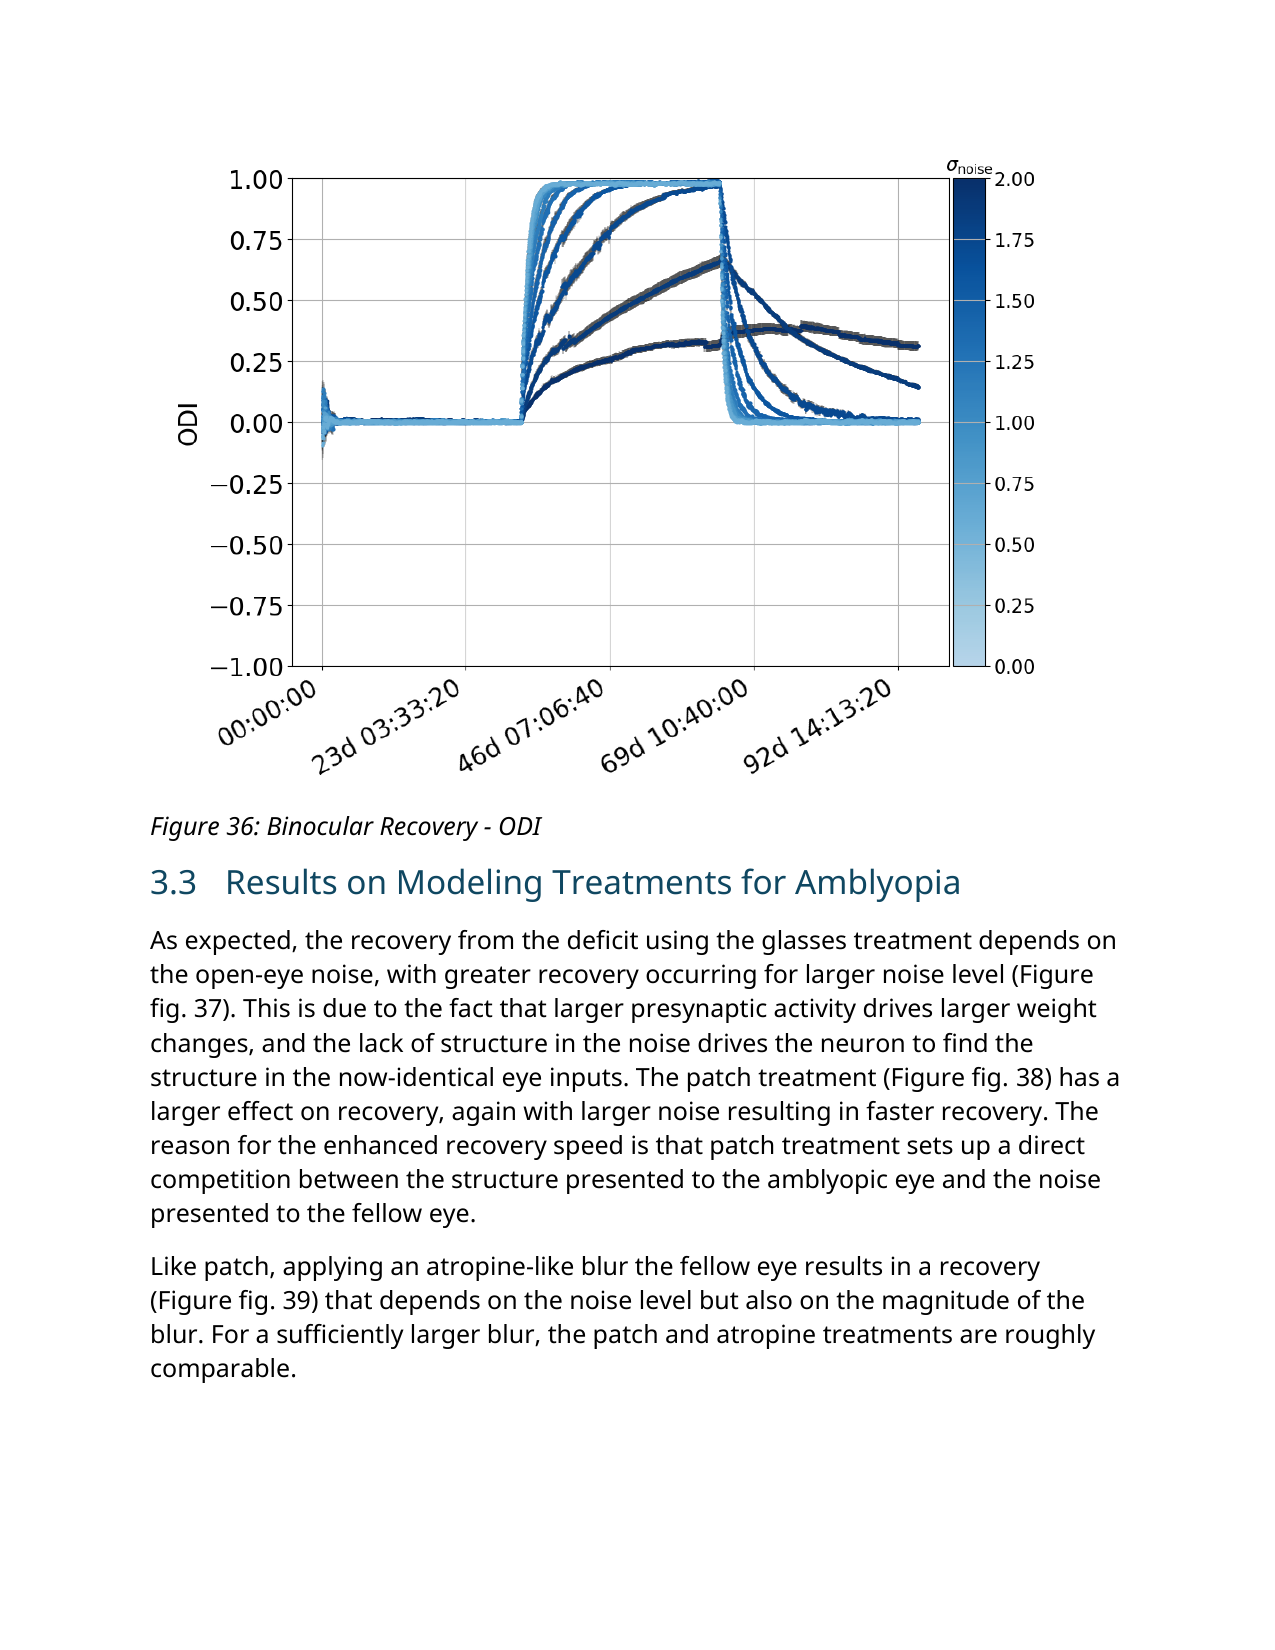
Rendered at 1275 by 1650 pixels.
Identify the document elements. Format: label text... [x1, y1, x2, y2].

text As expected, the recovery from the deficit using the glasses treatment depends on the open-eye noise, with greater recovery occurring for larger noise level (Figure fig. 37). This is due to the fact that larger presynaptic activity drives larger weight changes, and the lack of structure in the noise drives the neuron to find the structure in the now-identical eye inputs. The patch treatment (Figure fig. 38) has a larger effect on recovery, again with larger noise resulting in faster recovery. The reason for the enhanced recovery speed is that patch treatment sets up a direct competition between the structure presented to the amblyopic eye and the noise presented to the fellow eye. [150, 923, 1125, 1229]
picture [168, 150, 1044, 788]
text Like patch, applying an atropine-like blur the fellow eye results in a recovery (Figure fig. 39) that depends on the noise level but also on the magnitude of the blur. For a sufficiently larger blur, the patch and atropine treatments are roughly comparable. [150, 1248, 1125, 1384]
subtitle 3.3 Results on Modeling Treatments for Amblyopia [150, 859, 1125, 904]
text Figure 36: Binocular Recovery - ODI [150, 808, 1125, 842]
